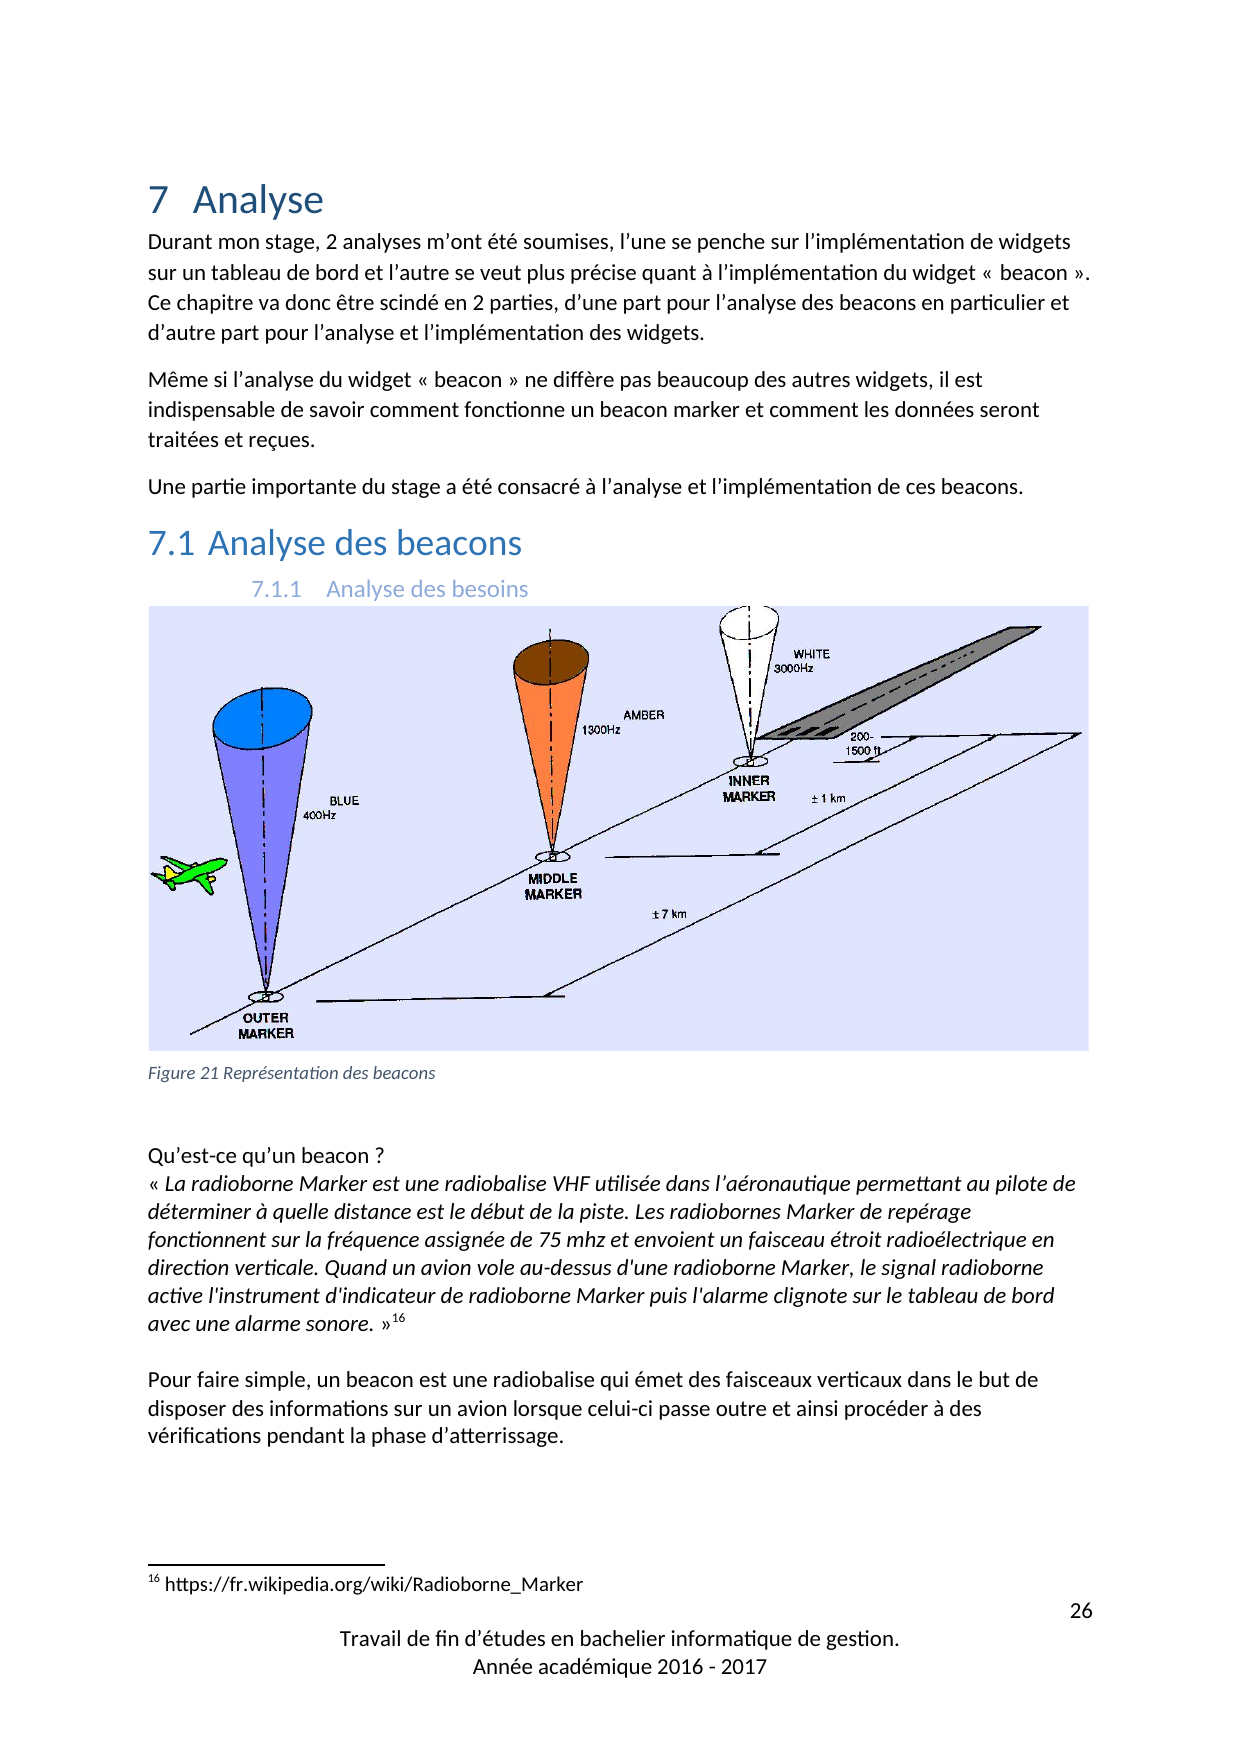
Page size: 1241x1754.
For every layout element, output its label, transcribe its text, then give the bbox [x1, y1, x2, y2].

text Analyse des beacons [148, 519, 1093, 565]
text Pour faire simple, un beacon est une radiobalise qui émet des faisceaux verticaux dans le but de disposer des informations sur un avion lorsque celui-ci passe outre et ainsi procéder à des vérifications pendant la phase d’atterrissage. [148, 1338, 1093, 1450]
text Analyse [148, 173, 1093, 223]
text Durant mon stage, 2 analyses m’ont été soumises, l’une se penche sur l’implémentation de widgets sur un tableau de bord et l’autre se veut plus précise quant à l’implémentation du widget « beacon ». Ce chapitre va donc être scindé en 2 parties, d’une part pour l’analyse des beacons en particulier et d’autre part pour l’analyse et l’implémentation des widgets. [148, 227, 1093, 346]
text Même si l’analyse du widget « beacon » ne diffère pas beaucoup des autres widgets, il est indispensable de savoir comment fonctionne un beacon marker et comment les données seront traitées et reçues. [148, 365, 1093, 453]
text Analyse des besoins [251, 573, 1093, 603]
text Une partie importante du stage a été consacré à l’analyse et l’implémentation de ces beacons. [148, 472, 1093, 500]
picture [147, 606, 1088, 1050]
text Qu’est-ce qu’un beacon ? « La radioborne Marker est une radiobalise VHF utilisée dans l’aéronautique permettant au pilote de déterminer à quelle distance est le début de la piste. Les radiobornes Marker de repérage fonctionnent sur la fréquence assignée de 75 mhz et envoient un faisceau étroit radioélectrique en direction verticale. Quand un avion vole au-dessus d'une radioborne Marker, le signal radioborne active l'instrument d'indicateur de radioborne Marker puis l'alarme clignote sur le tableau de bord avec une alarme sonore. » [148, 1141, 1093, 1338]
